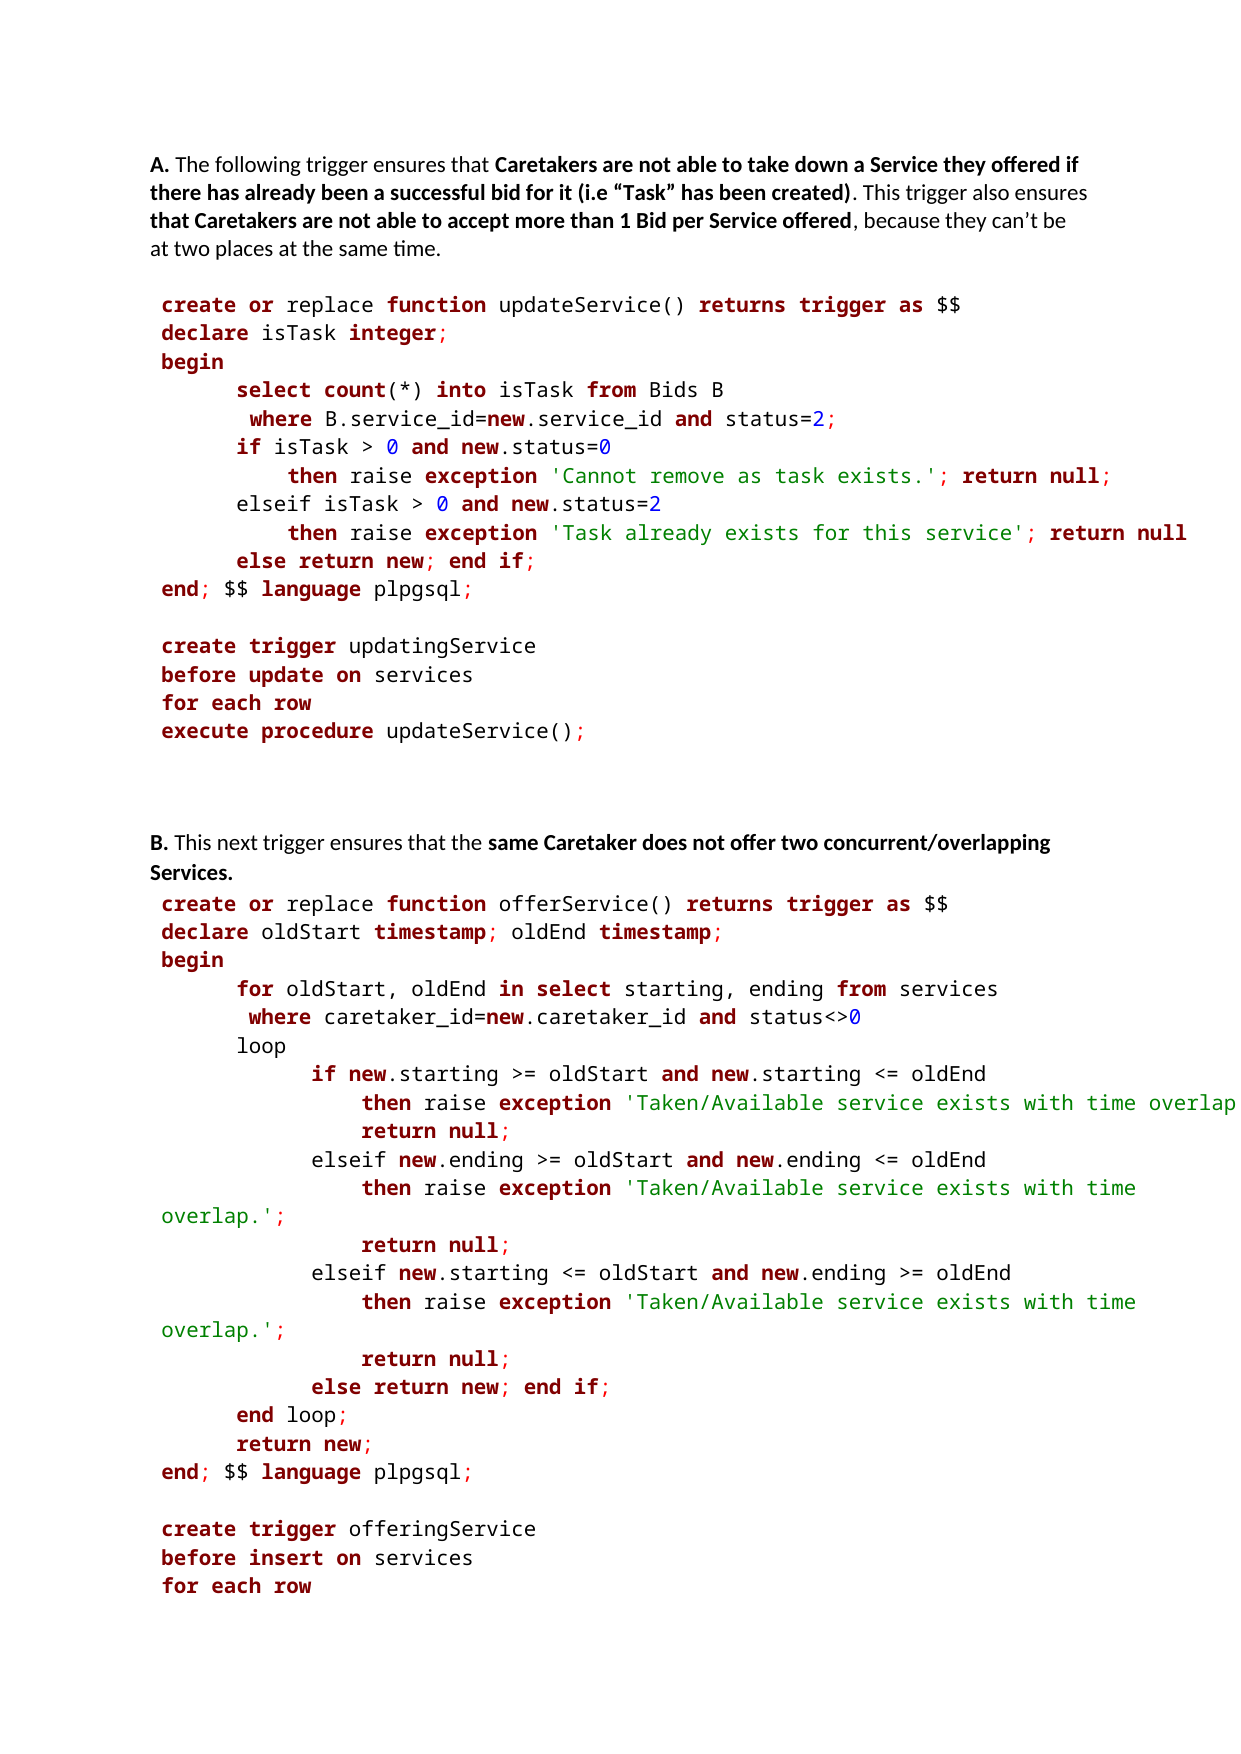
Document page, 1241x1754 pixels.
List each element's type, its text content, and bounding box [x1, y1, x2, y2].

table_header create or replace function updateService() returns trigger as $$ declare isTask integer; begin select count(*) into isTask from Bids B where B.service_id=new.service_id and status=2; if isTask > 0 and new.status=0 then raise exception 'Cannot remove as task exists.'; return null; elseif isTask > 0 and new.status=2 then raise exception 'Task already exists for this service'; return null; else return new; end if; end; $$ language plpgsql; create trigger updatingService before update on services for each row execute procedure updateService(); [150, 290, 1154, 773]
text A. The following trigger ensures that Caretakers are not able to take down a Service they offered if there has already been a successful bid for it (i.e “Task” has been created). This trigger also ensures that Caretakers are not able to accept more than 1 Bid per Service offered, because they can’t be at two places at the same time. [150, 150, 1090, 290]
text B. This next trigger ensures that the same Caretaker does not offer two concurrent/overlapping Services. [150, 828, 1090, 887]
